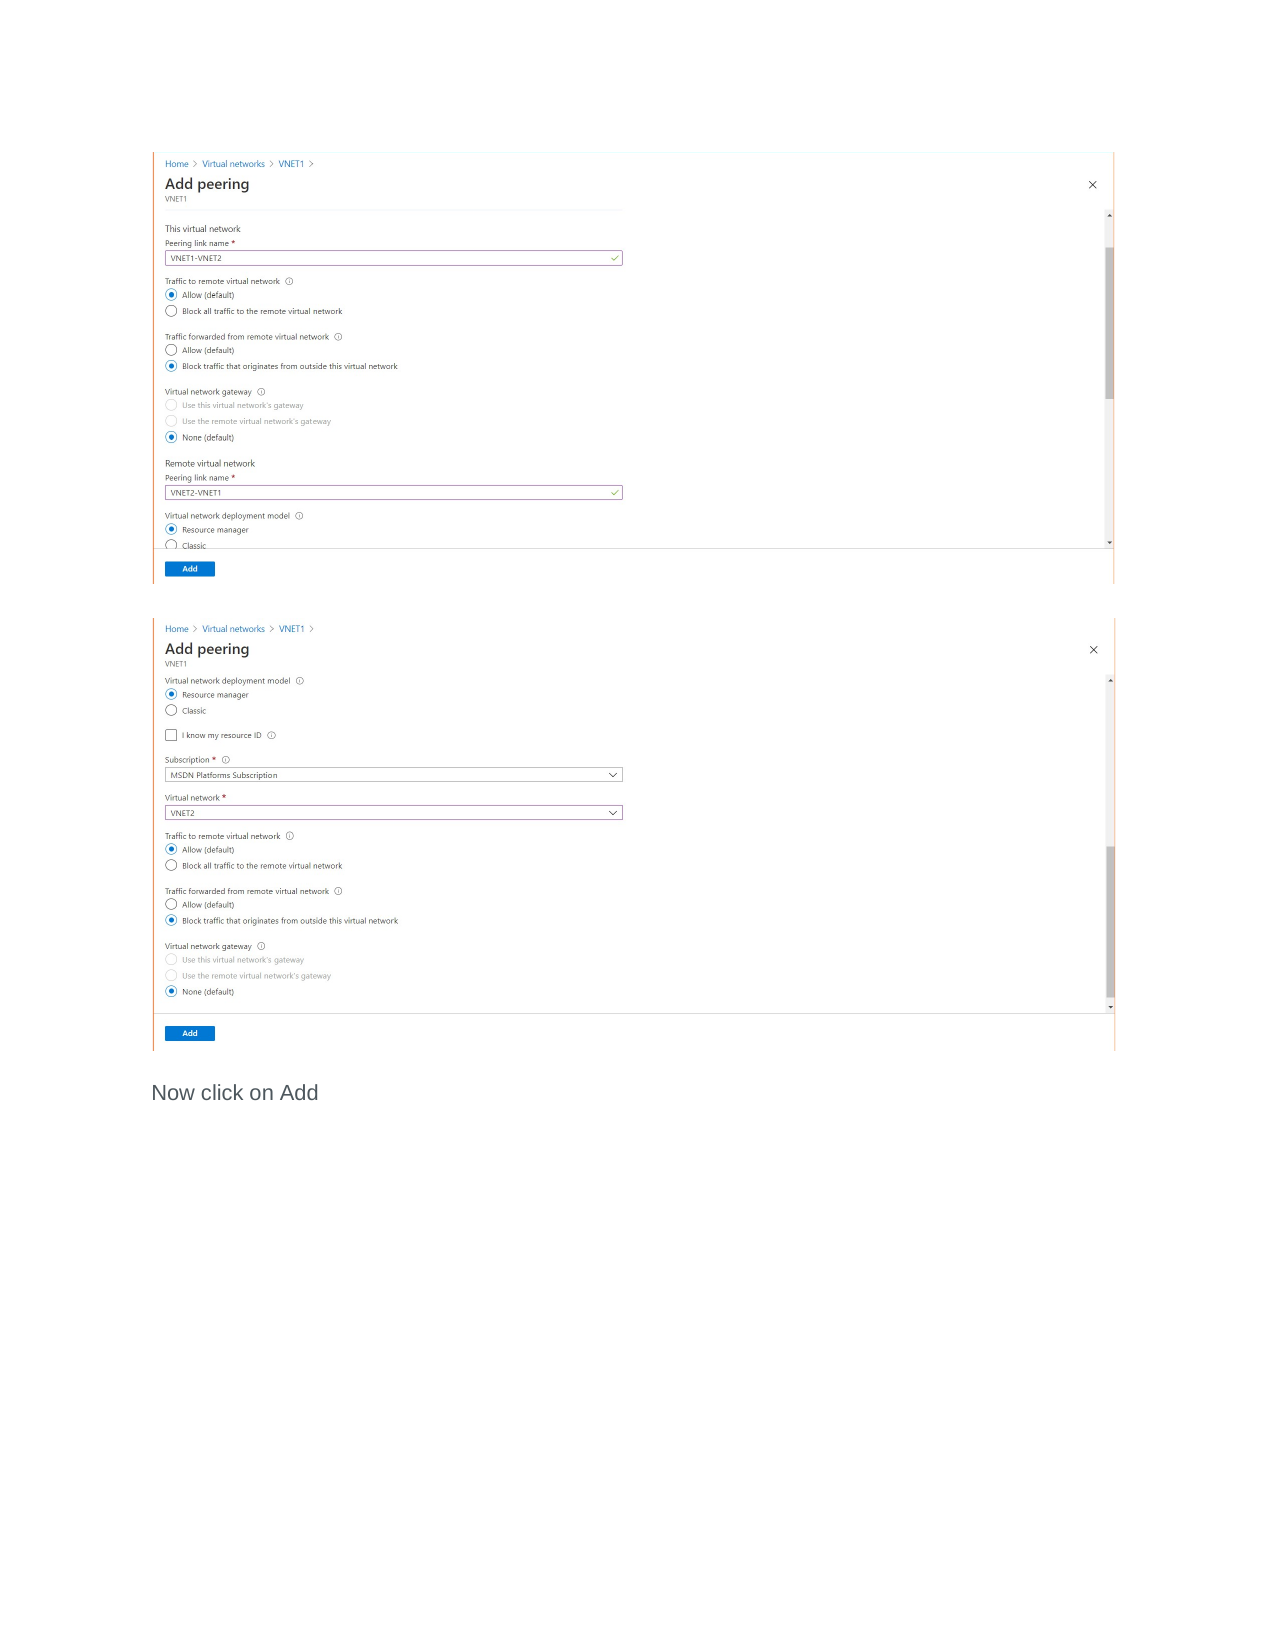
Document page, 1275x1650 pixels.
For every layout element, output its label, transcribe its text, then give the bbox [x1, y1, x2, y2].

text Now click on Add [151, 1080, 1139, 1106]
picture [152, 618, 1116, 1051]
picture [152, 152, 1115, 584]
